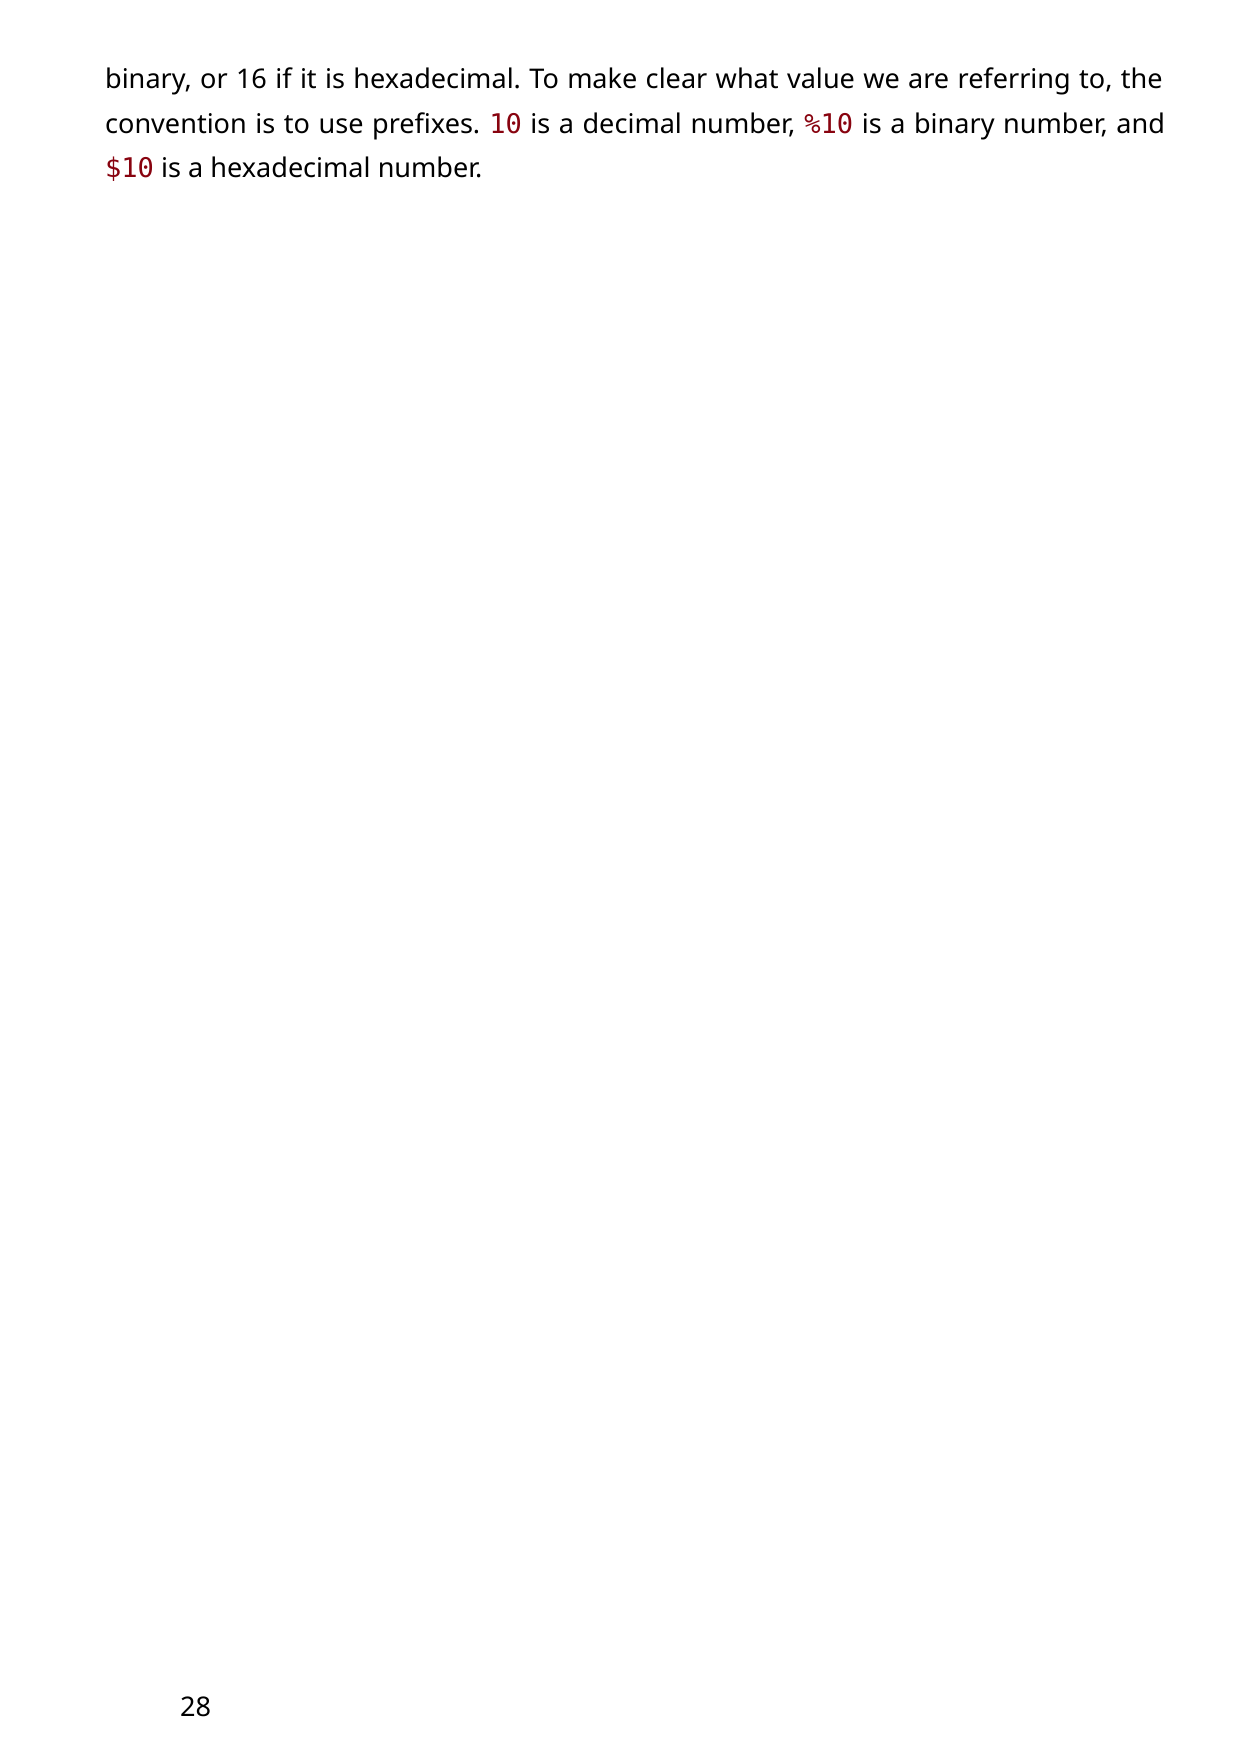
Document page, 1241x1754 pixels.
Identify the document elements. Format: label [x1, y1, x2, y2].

text [105, 60, 1165, 185]
